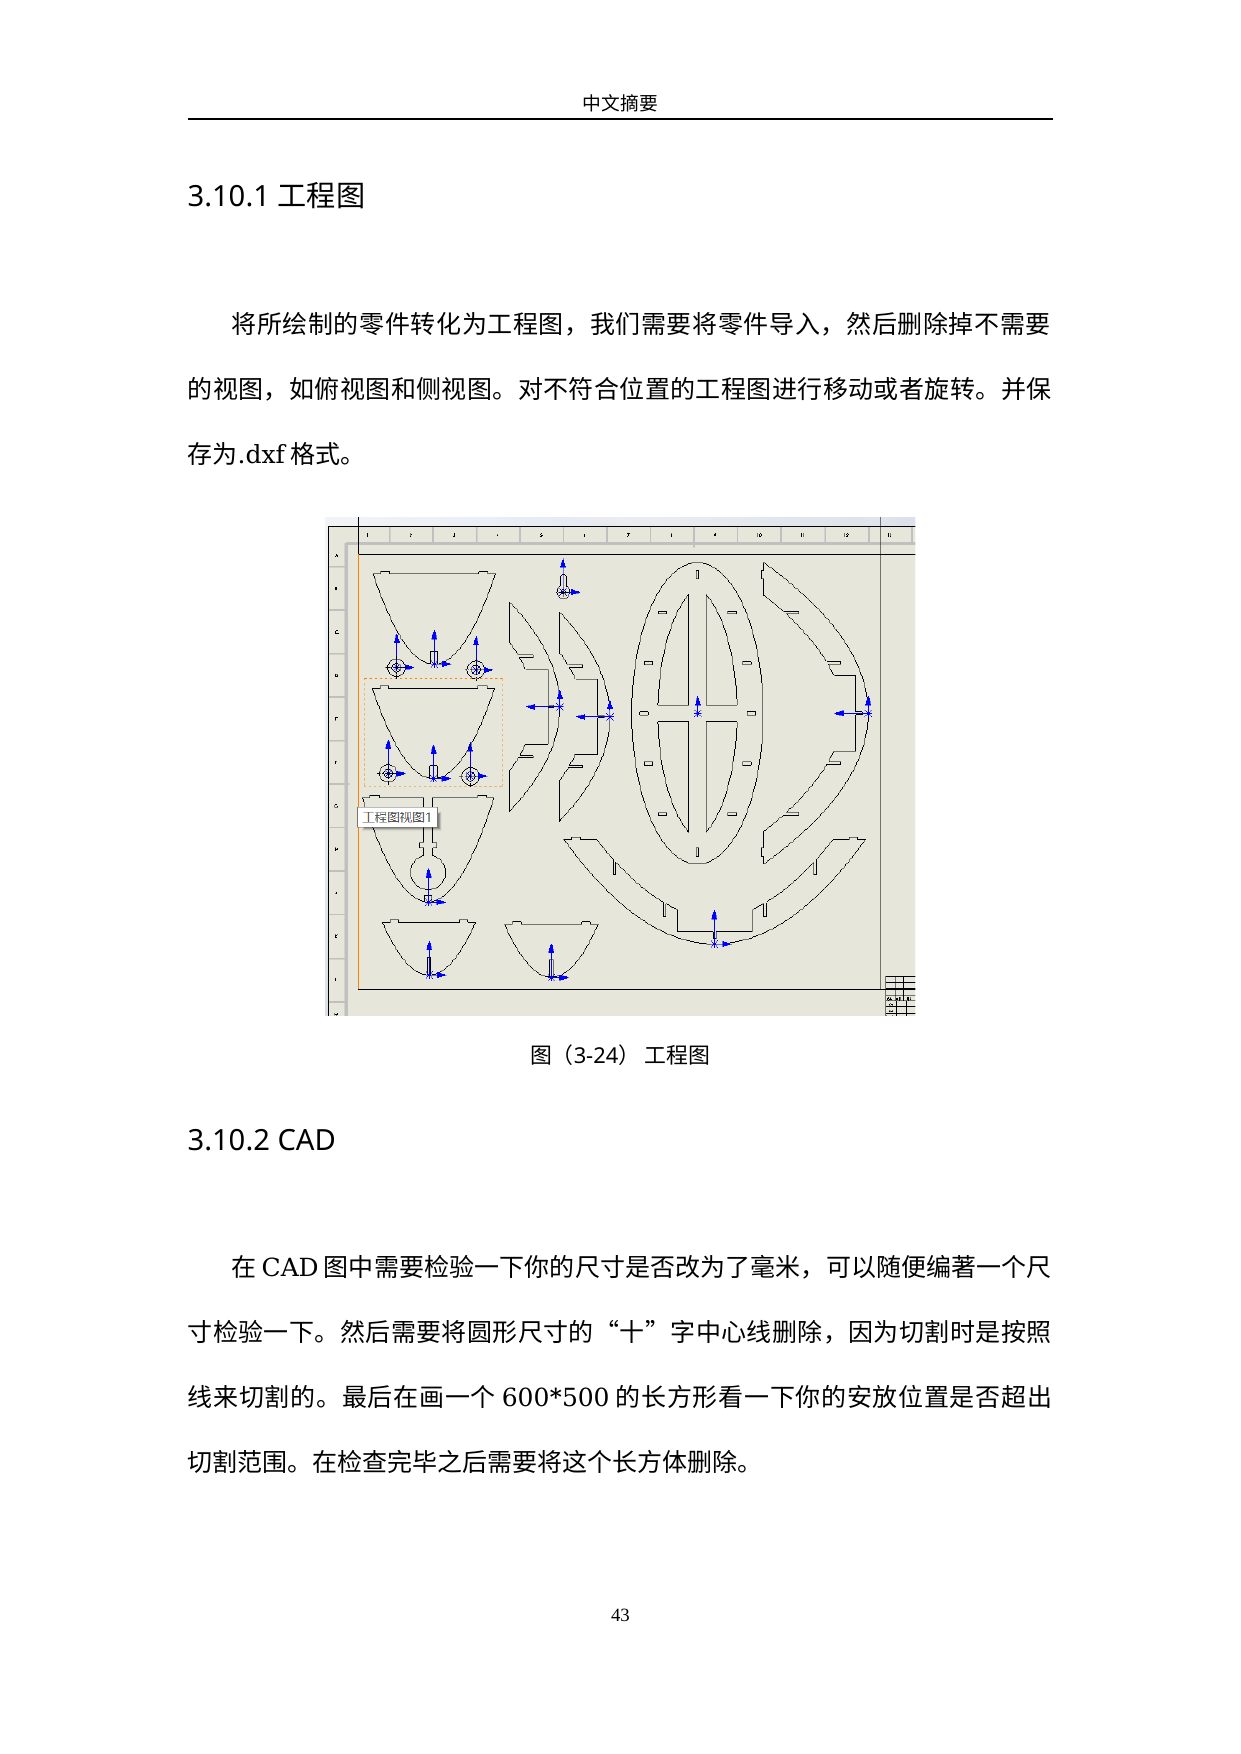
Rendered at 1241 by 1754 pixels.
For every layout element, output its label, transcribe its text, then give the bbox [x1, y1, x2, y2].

text 将所绘制的零件转化为工程图，我们需要将零件导入，然后删除掉不需要的视图，如俯视图和侧视图。对不符合位置的工程图进行移动或者旋转。并保存为.dxf格式。 [187, 290, 1053, 485]
subtitle 3.10.2 CAD [187, 1106, 1053, 1171]
text 图（3-24） 工程图 [187, 1038, 1053, 1070]
picture [325, 517, 916, 1016]
subtitle 3.10.1 工程图 [187, 162, 1053, 227]
text 在CAD图中需要检验一下你的尺寸是否改为了毫米，可以随便编著一个尺寸检验一下。然后需要将圆形尺寸的“十”字中心线删除，因为切割时是按照线来切割的。最后在画一个600*500的长方形看一下你的安放位置是否超出切割范围。在检查完毕之后需要将这个长方体删除。 [187, 1233, 1053, 1493]
